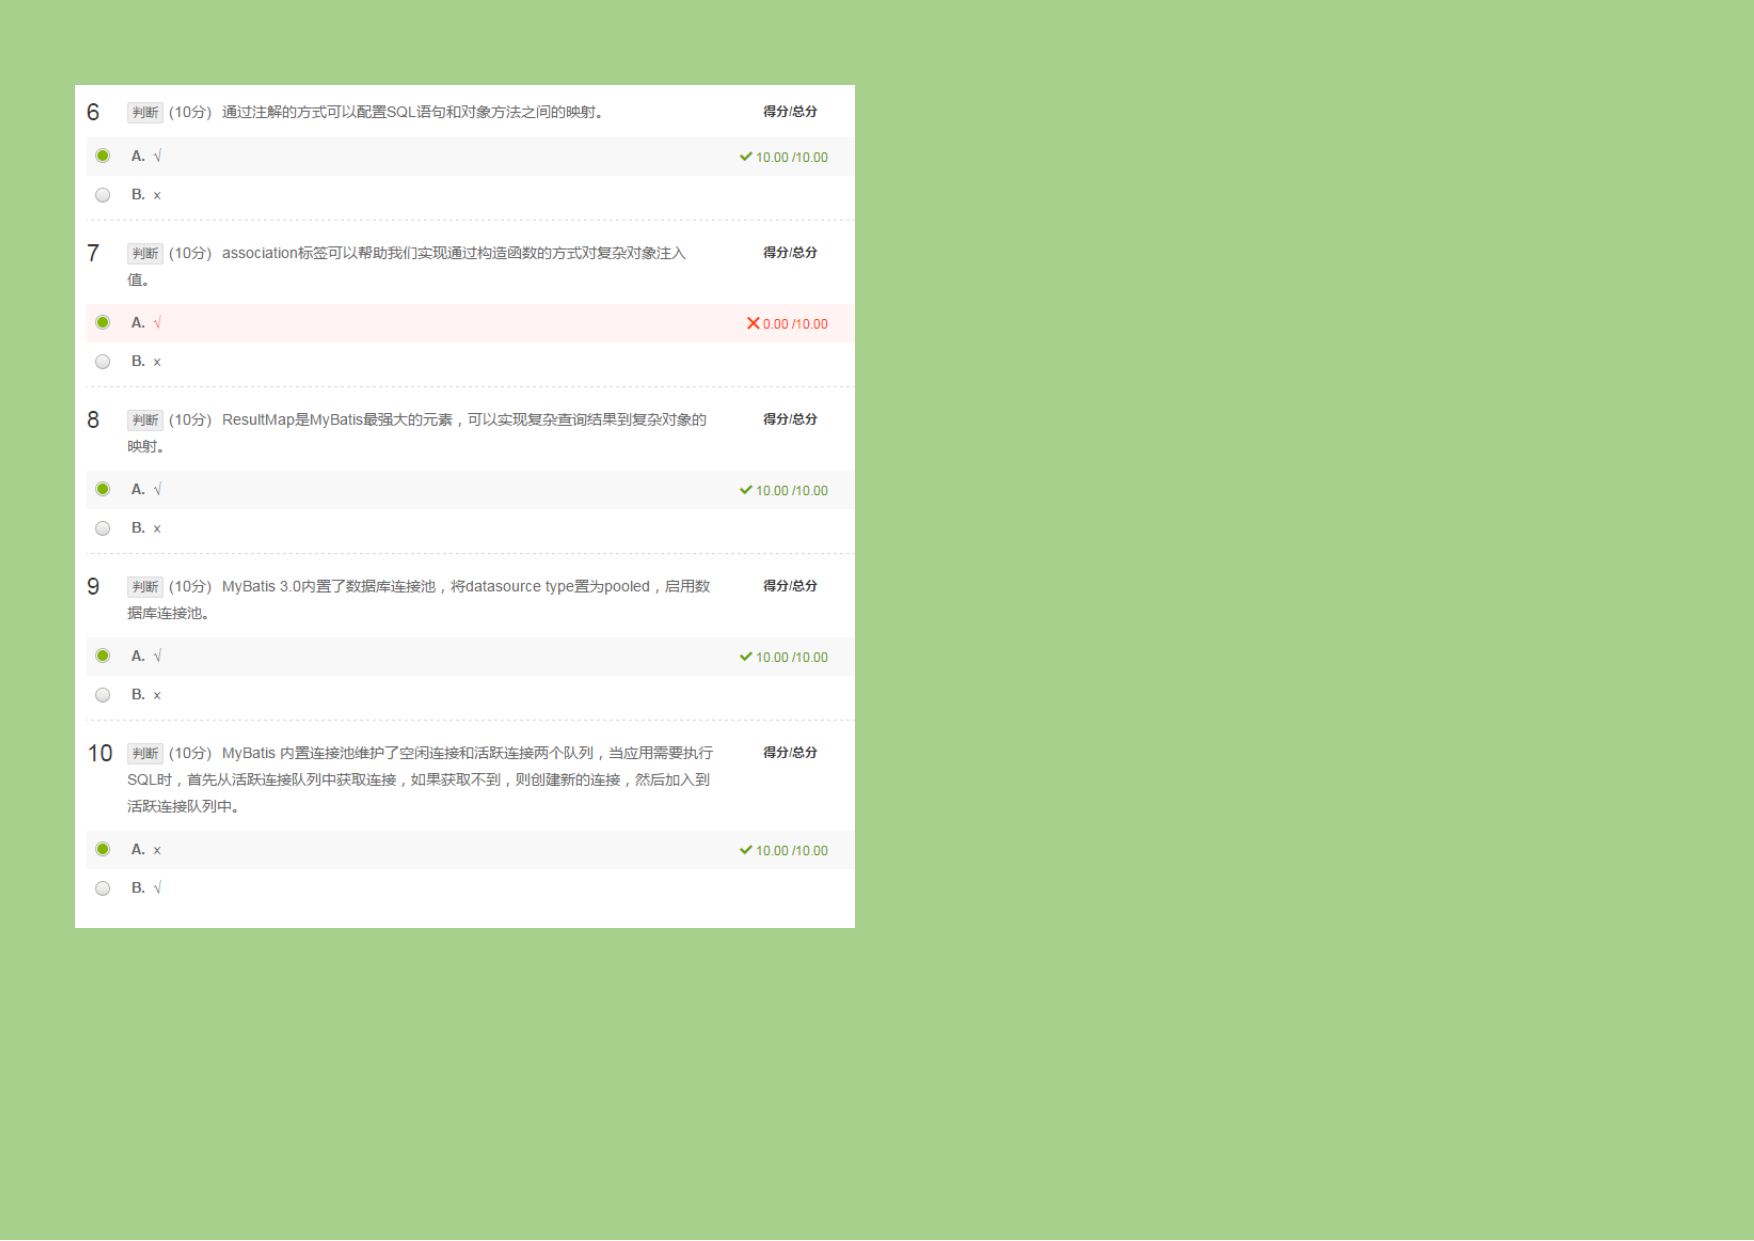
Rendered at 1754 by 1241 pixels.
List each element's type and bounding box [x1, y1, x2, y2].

picture [75, 85, 855, 928]
